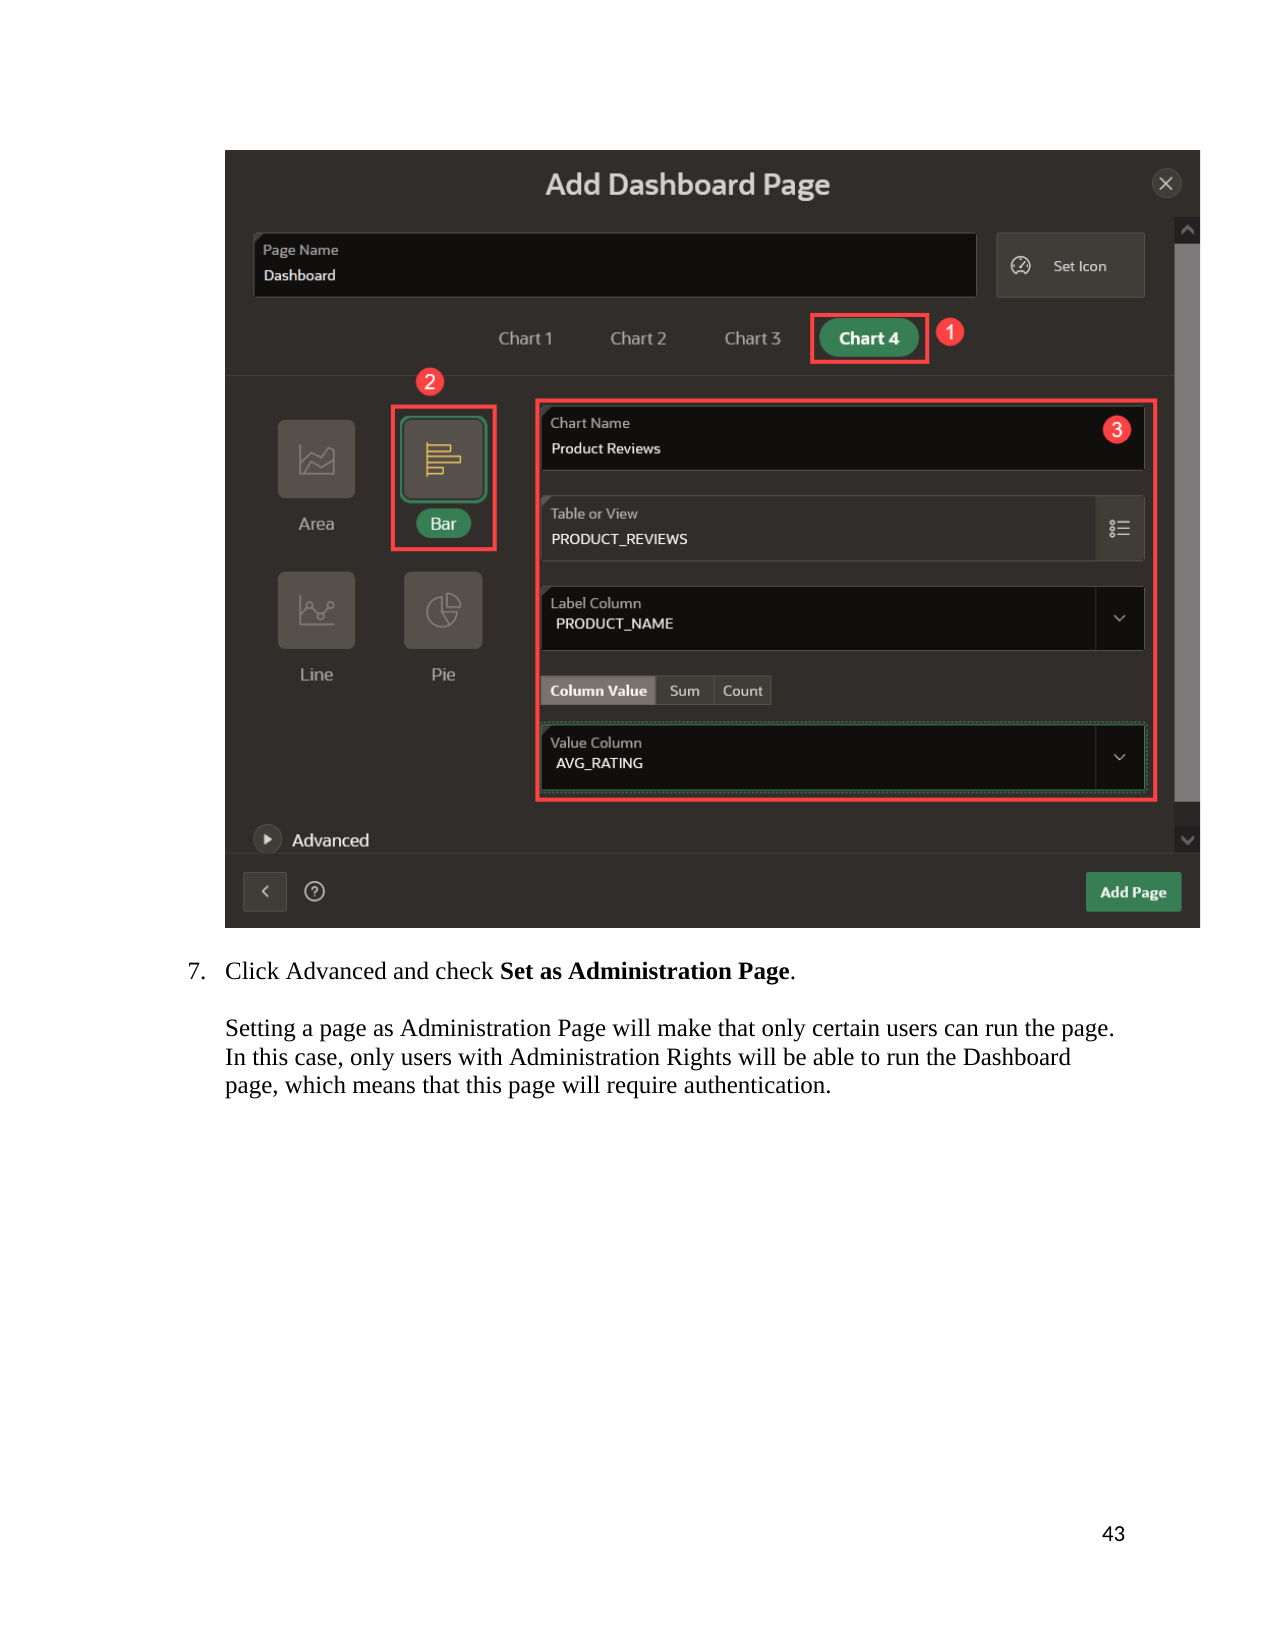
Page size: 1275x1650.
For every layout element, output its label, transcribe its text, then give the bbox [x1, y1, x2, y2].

text Setting a page as Administration Page will make that only certain users can run the page. In this case, only users with Administration Rights will be able to run the Dashboard page, which means that this page will require authentication. [225, 1013, 1125, 1099]
list Click Advanced and check Set as Administration Page. [187, 956, 1125, 985]
picture [225, 150, 1200, 928]
